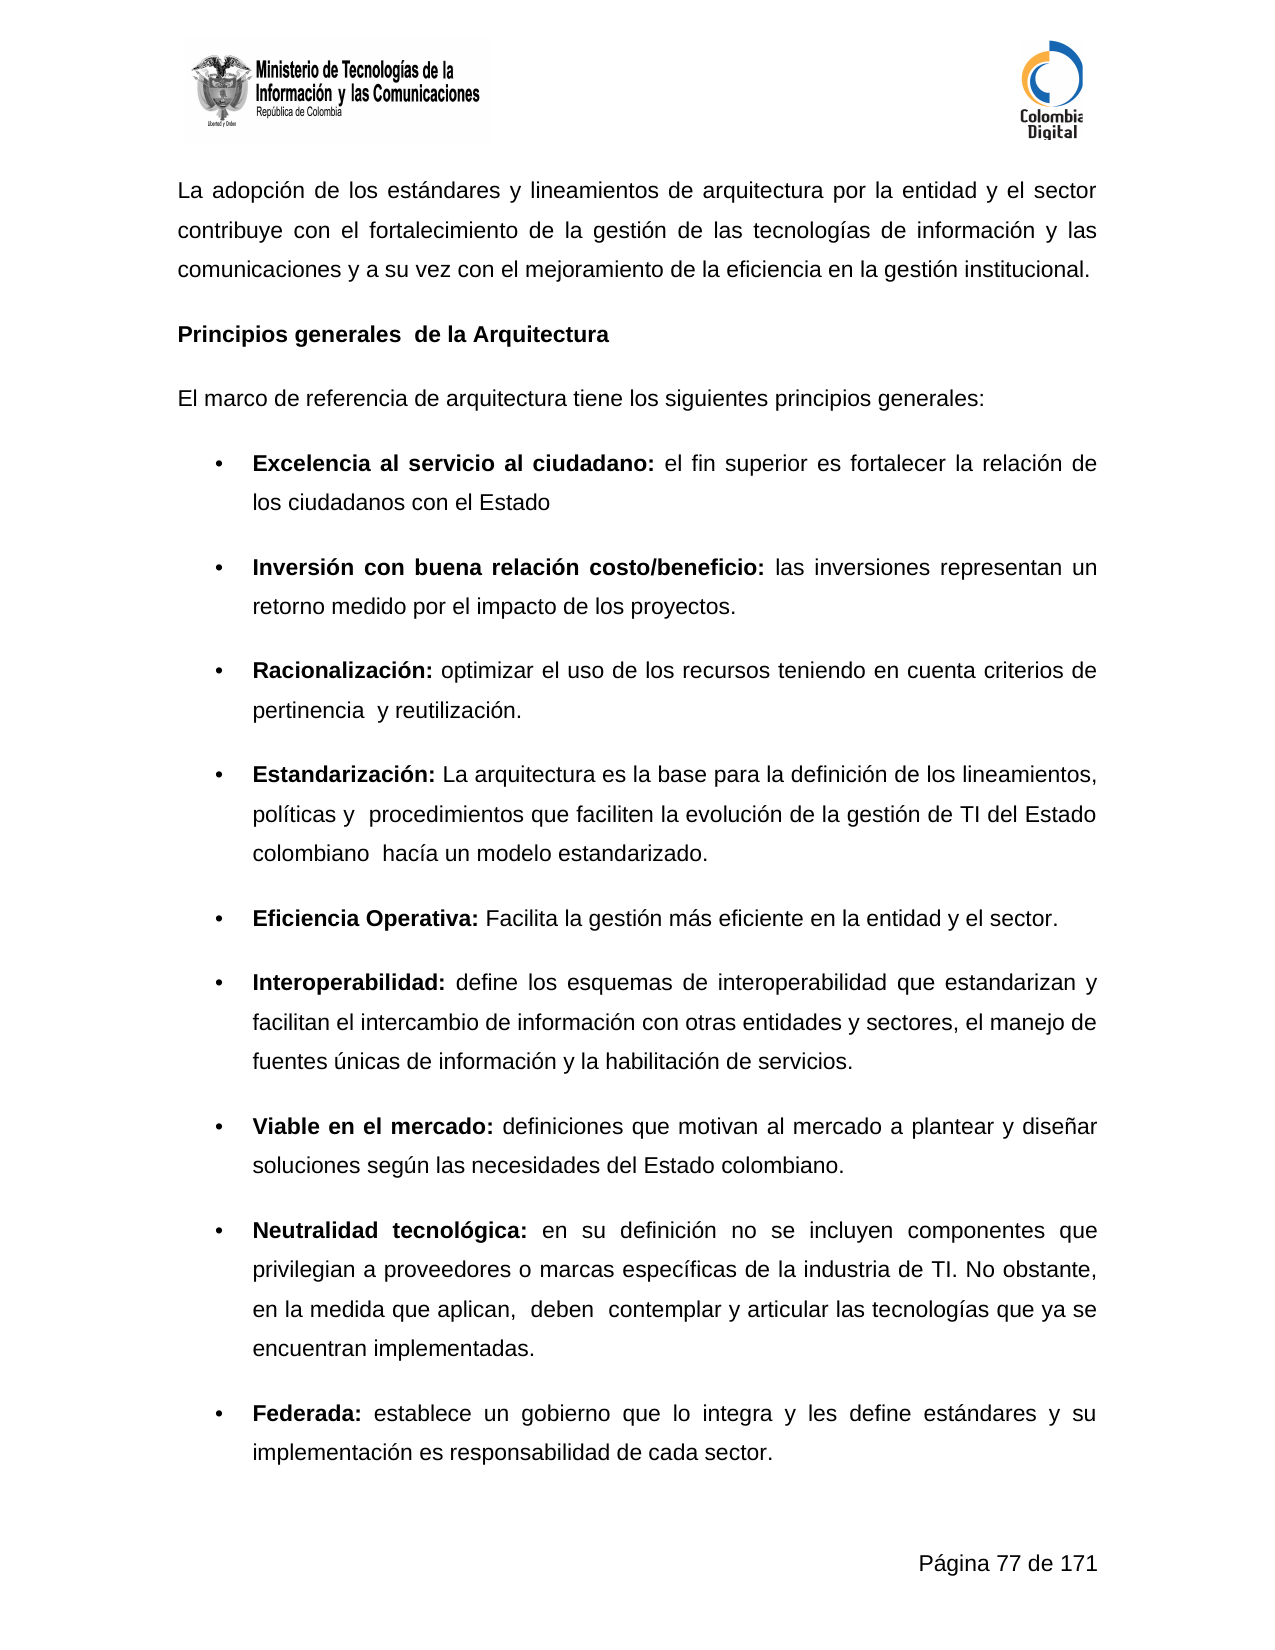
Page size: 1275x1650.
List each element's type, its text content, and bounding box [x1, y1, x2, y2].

list Federada: establece un gobierno que lo integra y les define estándares y su implementación es responsabilidad de cada sector. [215, 1400, 1098, 1466]
picture [1020, 39, 1083, 139]
text La adopción de los estándares y lineamientos de arquitectura por la entidad y el sector contribuye con el fortalecimiento de la gestión de las tecnologías de información y las comunicaciones y a su vez con el mejoramiento de la eficiencia en la gestión institucional. [177, 177, 1098, 282]
list Interoperabilidad: define los esquemas de interoperabilidad que estandarizan y facilitan el intercambio de información con otras entidades y sectores, el manejo de fuentes únicas de información y la habilitación de servicios. [215, 969, 1098, 1075]
text El marco de referencia de arquitectura tiene los siguientes principios generales: [177, 385, 1098, 411]
list Racionalización: optimizar el uso de los recursos teniendo en cuenta criterios de pertinencia y reutilización. [215, 657, 1098, 723]
list Neutralidad tecnológica: en su definición no se incluyen componentes que privilegian a proveedores o marcas específicas de la industria de TI. No obstante, en la medida que aplican, deben contemplar y articular las tecnologías que ya se encuentran implementadas. [215, 1217, 1098, 1362]
list Excelencia al servicio al ciudadano: el fin superior es fortalecer la relación de los ciudadanos con el Estado [215, 449, 1098, 515]
list Inversión con buena relación costo/beneficio: las inversiones representan un retorno medido por el impacto de los proyectos. [215, 553, 1098, 619]
list Eficiencia Operativa: Facilita la gestión más eficiente en la entidad y el sector. [215, 905, 1098, 931]
list Viable en el mercado: definiciones que motivan al mercado a plantear y diseñar soluciones según las necesidades del Estado colombiano. [215, 1113, 1098, 1179]
text Principios generales de la Arquitectura [177, 321, 1098, 347]
list Estandarización: La arquitectura es la base para la definición de los lineamientos, políticas y procedimientos que faciliten la evolución de la gestión de TI del Estado colombiano hacía un modelo estandarizado. [215, 761, 1098, 867]
